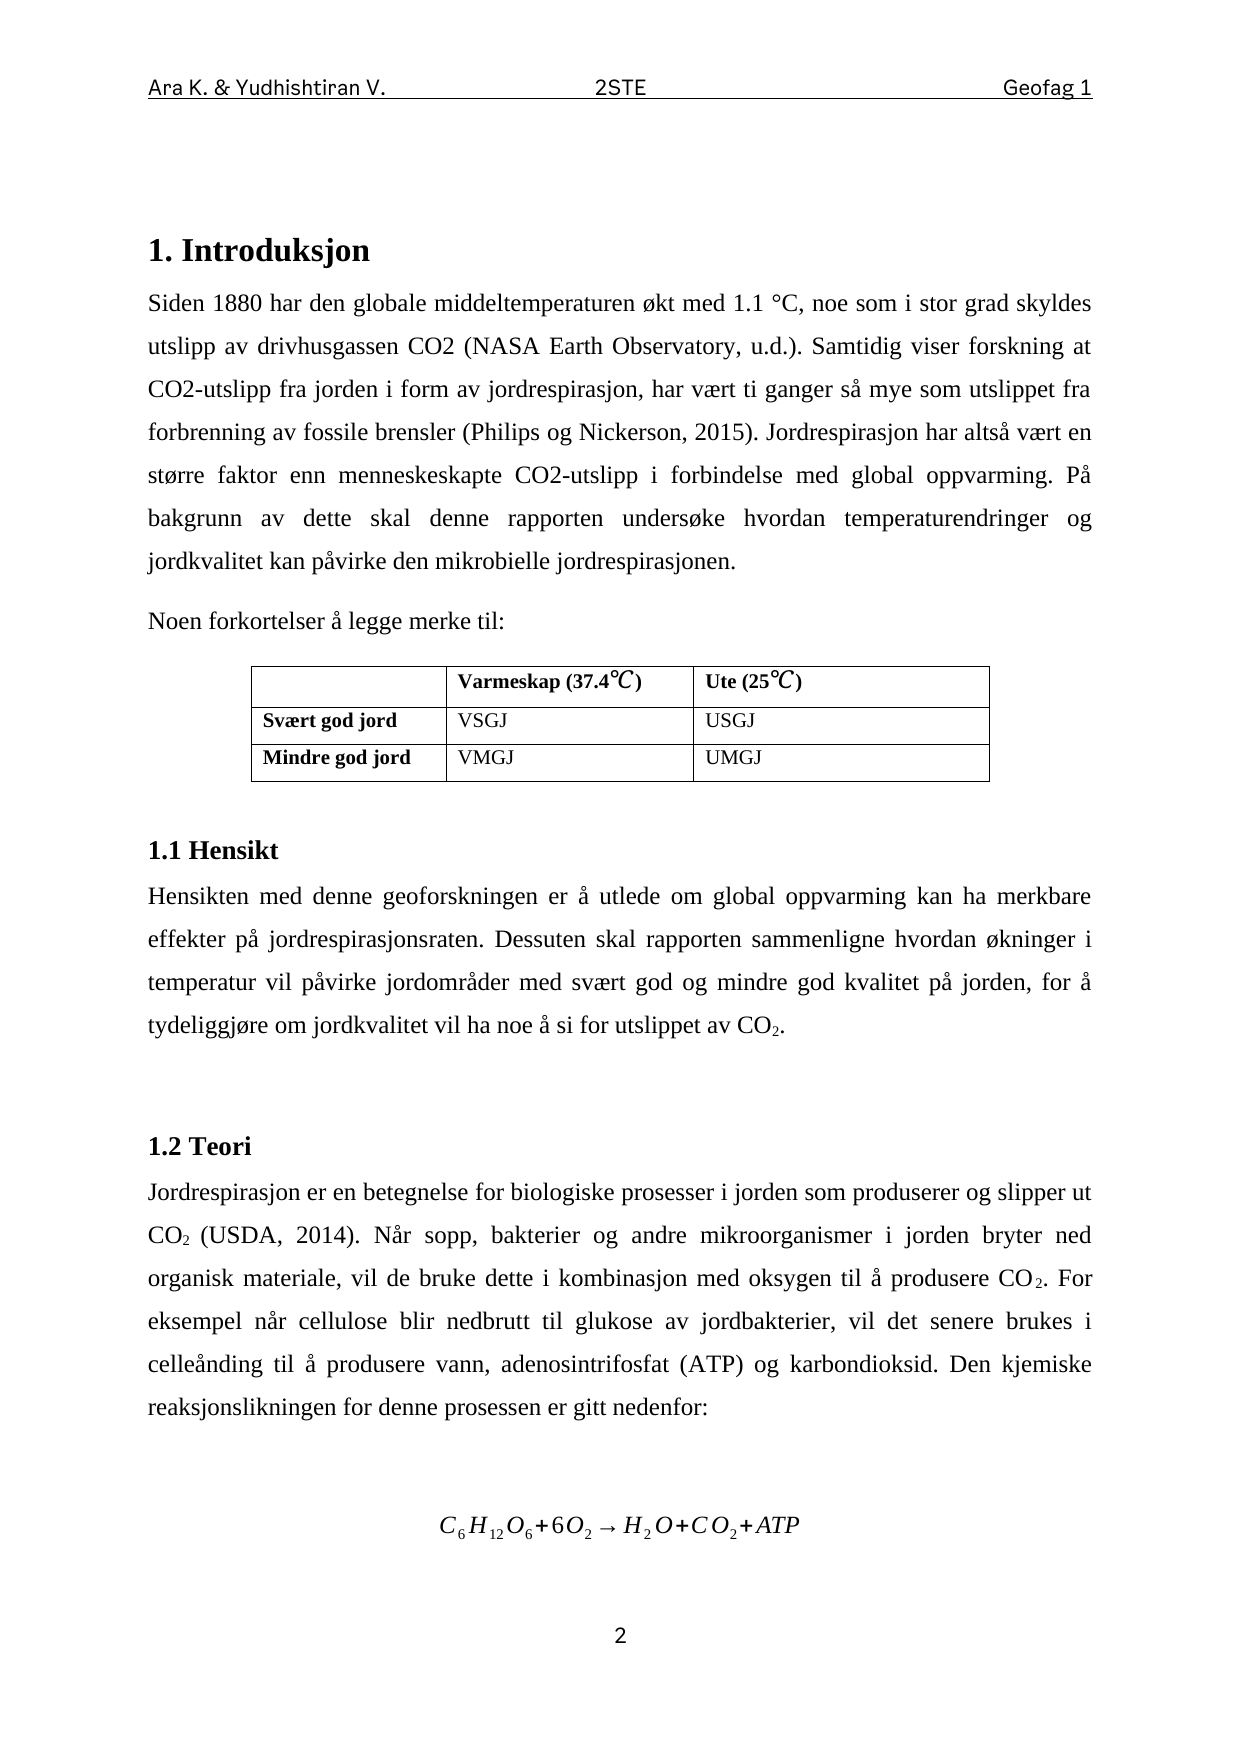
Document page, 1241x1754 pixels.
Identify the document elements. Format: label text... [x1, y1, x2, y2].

subtitle 1.2 Teori [148, 1130, 1093, 1161]
table_header [252, 667, 446, 707]
text Jordrespirasjon er en betegnelse for biologiske prosesser i jorden som produserer og slipper ut CO2 (USDA, 2014). Når sopp, bakterier og andre mikroorganismer i jorden bryter ned organisk materiale, vil de bruke dette i kombinasjon med oksygen til å produsere CO2. For eksempel når cellulose blir nedbrutt til glukose av jordbakterier, vil det senere brukes i celleånding til å produsere vann, adenosintrifosfat (ATP) og karbondioksid. Den kjemiske reaksjonslikningen for denne prosessen er gitt nedenfor: [148, 1177, 1093, 1421]
subtitle 1. Introduksjon [148, 230, 1093, 268]
subtitle 1.1 Hensikt [148, 834, 1093, 866]
table_cell VMGJ [447, 745, 693, 781]
table_cell VSGJ [447, 708, 693, 744]
text Noen forkortelser å legge merke til: [148, 606, 1093, 635]
table_cell Mindre god jord [252, 745, 446, 781]
table_cell UMGJ [694, 745, 989, 781]
table_cell Svært god jord [252, 708, 446, 744]
table_header Varmeskap (37.4) [447, 667, 693, 707]
table_cell USGJ [694, 708, 989, 744]
table_header Ute (25) [694, 667, 989, 707]
text Siden 1880 har den globale middeltemperaturen økt med 1.1 °C, noe som i stor grad skyldes utslipp av drivhusgassen CO2 (NASA Earth Observatory, u.d.). Samtidig viser forskning at CO2-utslipp fra jorden i form av jordrespirasjon, har vært ti ganger så mye som utslippet fra forbrenning av fossile brensler (Philips og Nickerson, 2015). Jordrespirasjon har altså vært en større faktor enn menneskeskapte CO2-utslipp i forbindelse med global oppvarming. På bakgrunn av dette skal denne rapporten undersøke hvordan temperaturendringer og jordkvalitet kan påvirke den mikrobielle jordrespirasjonen. [148, 288, 1093, 575]
text Hensikten med denne geoforskningen er å utlede om global oppvarming kan ha merkbare effekter på jordrespirasjonsraten. Dessuten skal rapporten sammenligne hvordan økninger i temperatur vil påvirke jordområder med svært god og mindre god kvalitet på jorden, for å tydeliggjøre om jordkvalitet vil ha noe å si for utslippet av CO2. [148, 881, 1093, 1039]
